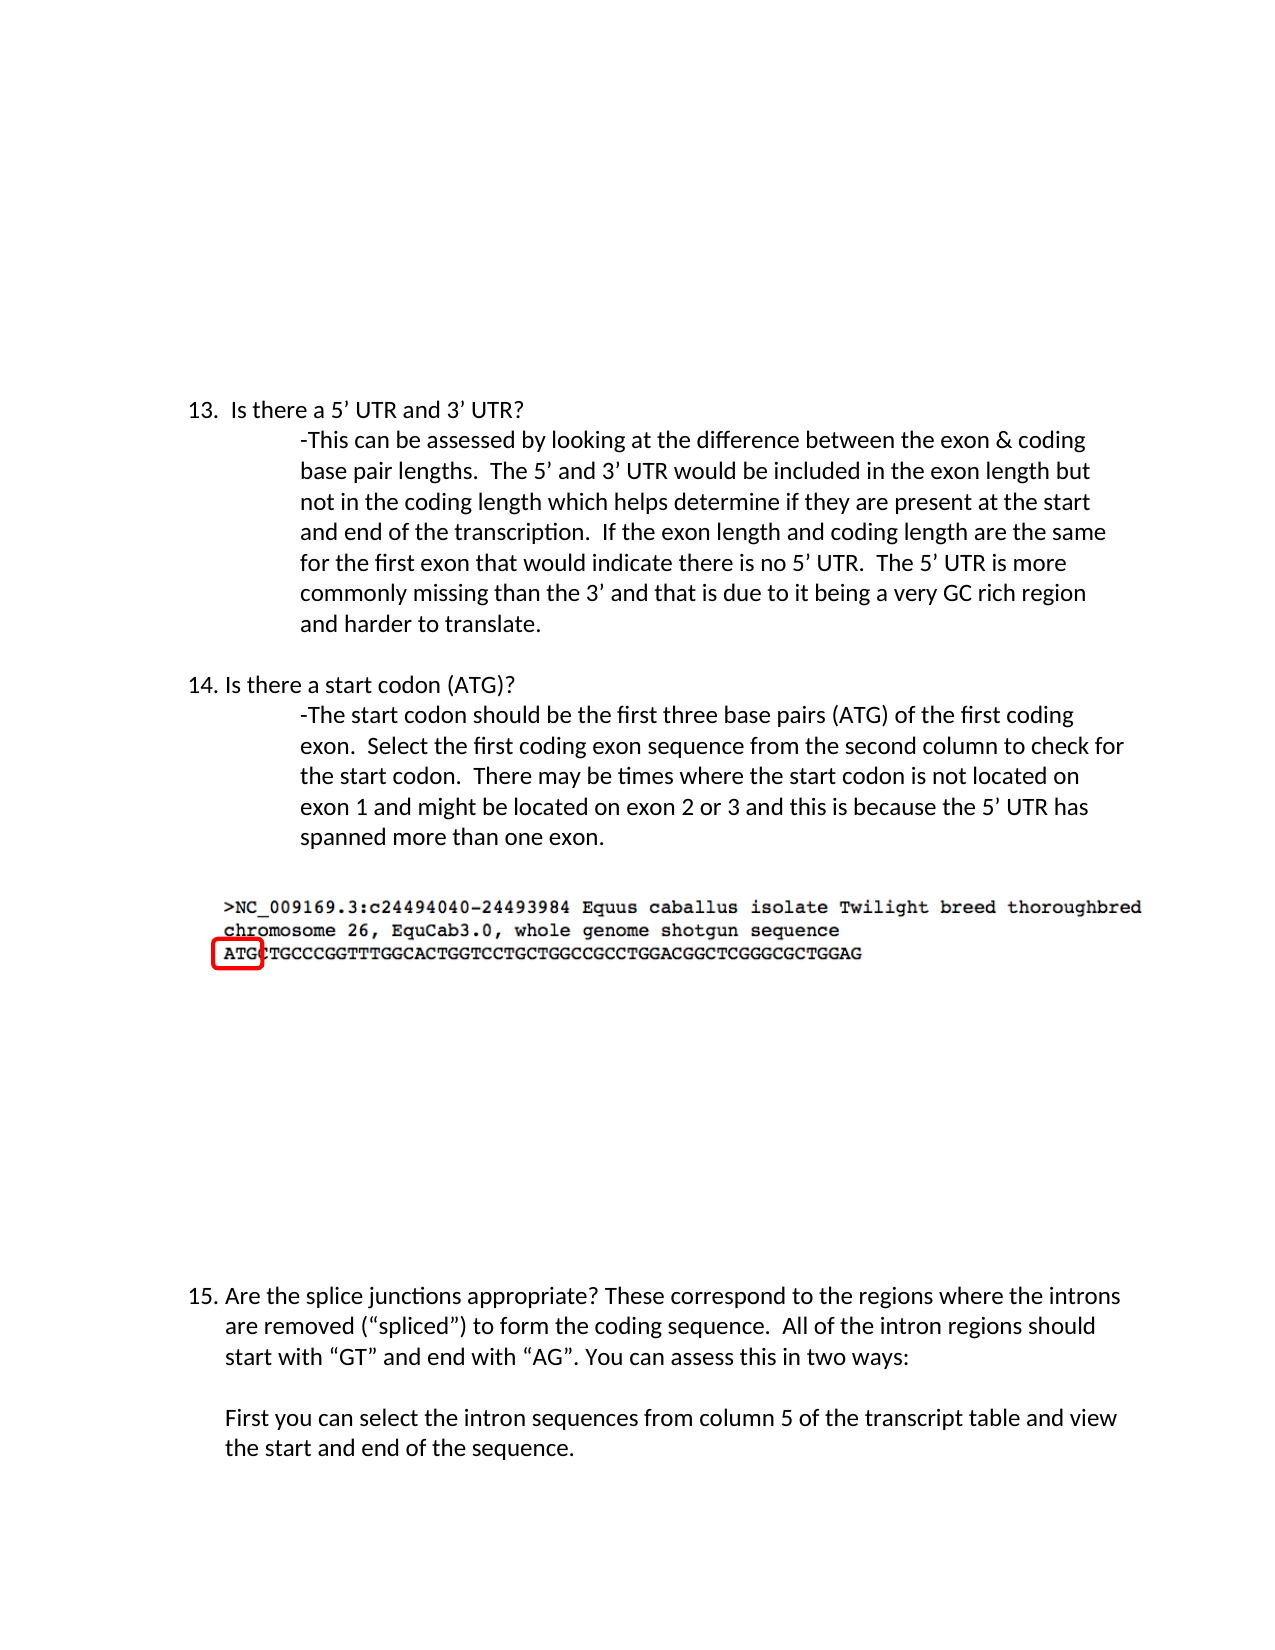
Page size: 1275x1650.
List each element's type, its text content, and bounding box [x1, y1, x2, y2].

list First you can select the intron sequences from column 5 of the transcript table and view the start and end of the sequence. [225, 1402, 1125, 1463]
list Is there a 5’ UTR and 3’ UTR? [187, 394, 1125, 425]
list -The start codon should be the first three base pairs (ATG) of the first coding exon. Select the first coding exon sequence from the second column to check for the start codon. There may be times where the start codon is not located on exon 1 and might be located on exon 2 or 3 and this is because the 5’ UTR has spanned more than one exon. [300, 699, 1125, 852]
list Are the splice junctions appropriate? These correspond to the regions where the introns are removed (“spliced”) to form the coding sequence. All of the intron regions should start with “GT” and end with “AG”. You can assess this in two ways: [187, 1280, 1125, 1372]
picture [213, 891, 1189, 975]
list Is there a start codon (ATG)? [187, 669, 1125, 699]
picture [216, 941, 260, 966]
list -This can be assessed by looking at the difference between the exon & coding base pair lengths. The 5’ and 3’ UTR would be included in the exon length but not in the coding length which helps determine if they are present at the start and end of the transcription. If the exon length and coding length are the same for the first exon that would indicate there is no 5’ UTR. The 5’ UTR is more commonly missing than the 3’ and that is due to it being a very GC rich region and harder to translate. [300, 425, 1125, 638]
